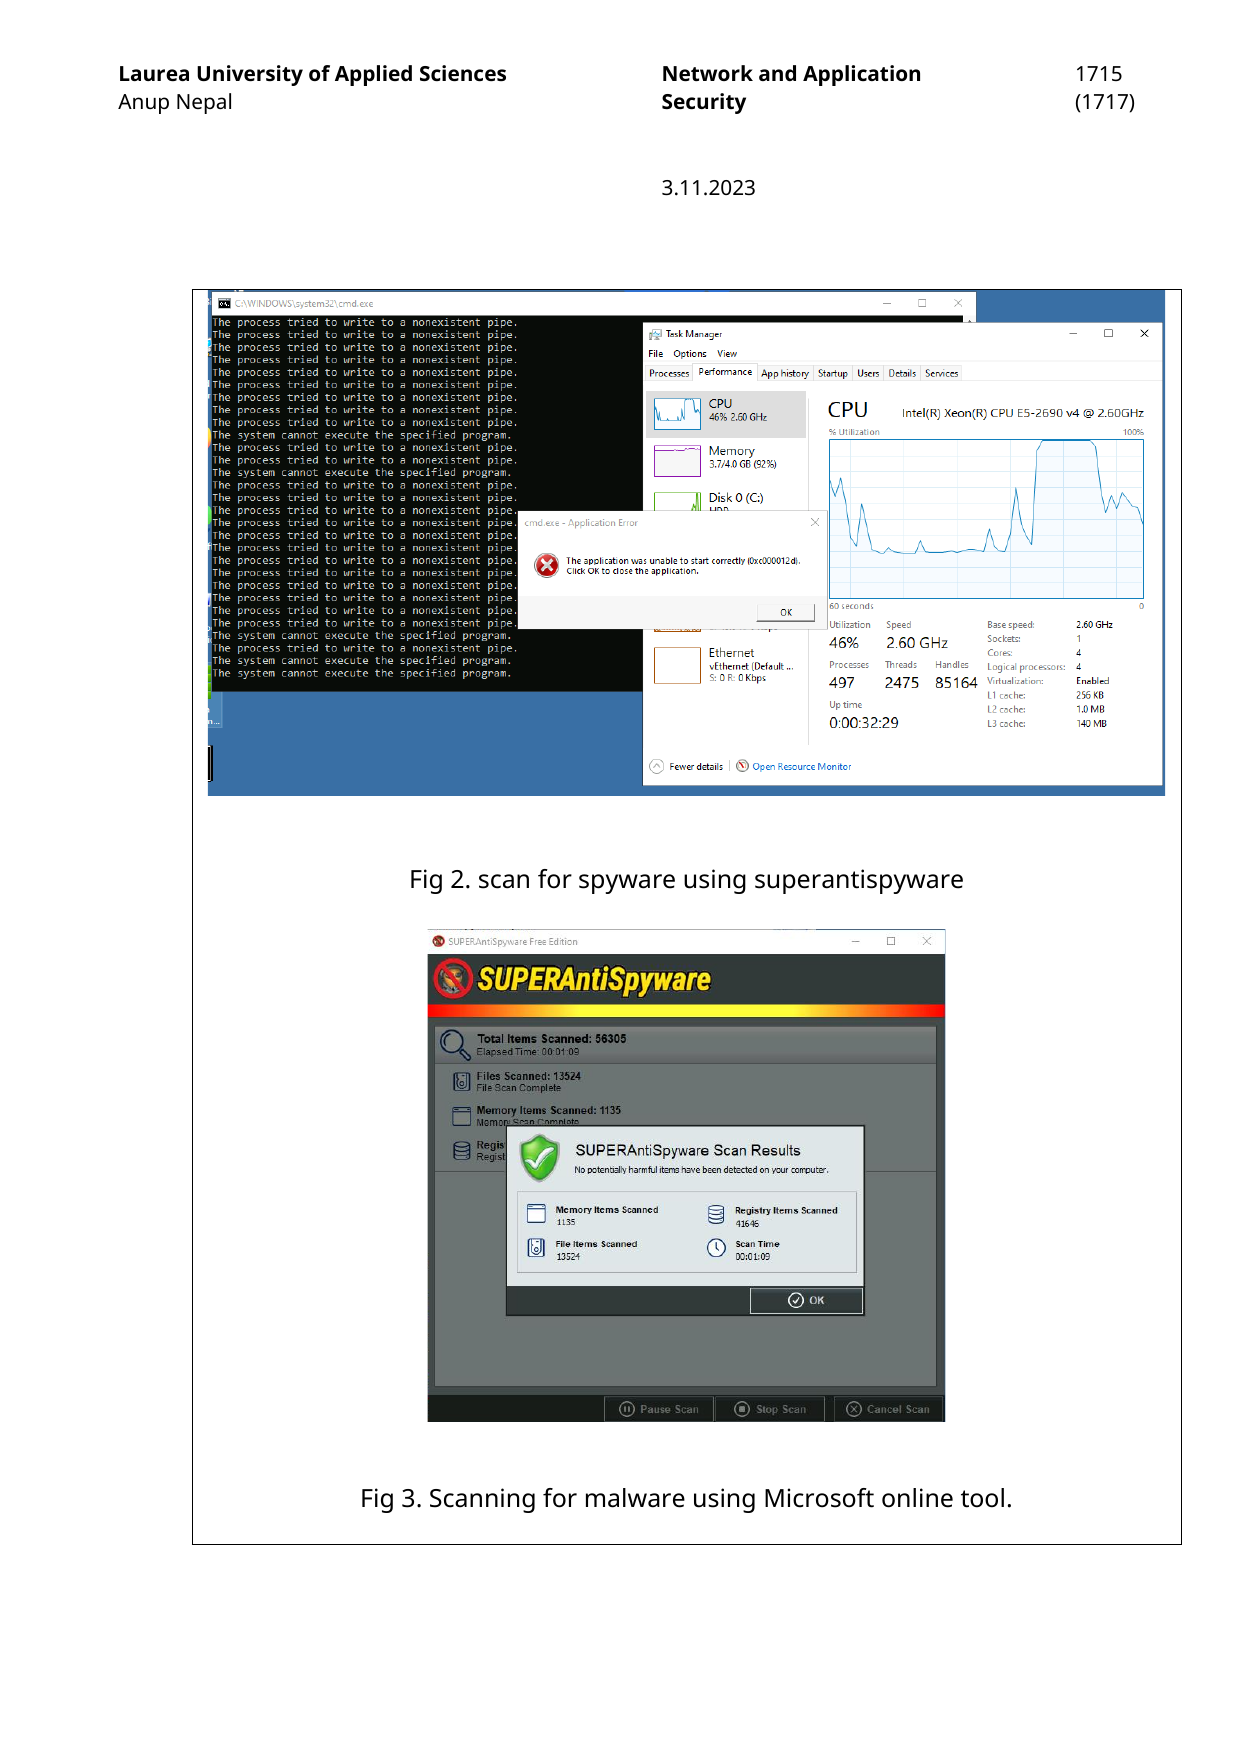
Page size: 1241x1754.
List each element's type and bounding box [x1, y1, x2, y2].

table_header [193, 290, 1181, 1544]
picture [207, 290, 1166, 796]
picture [427, 929, 946, 1422]
